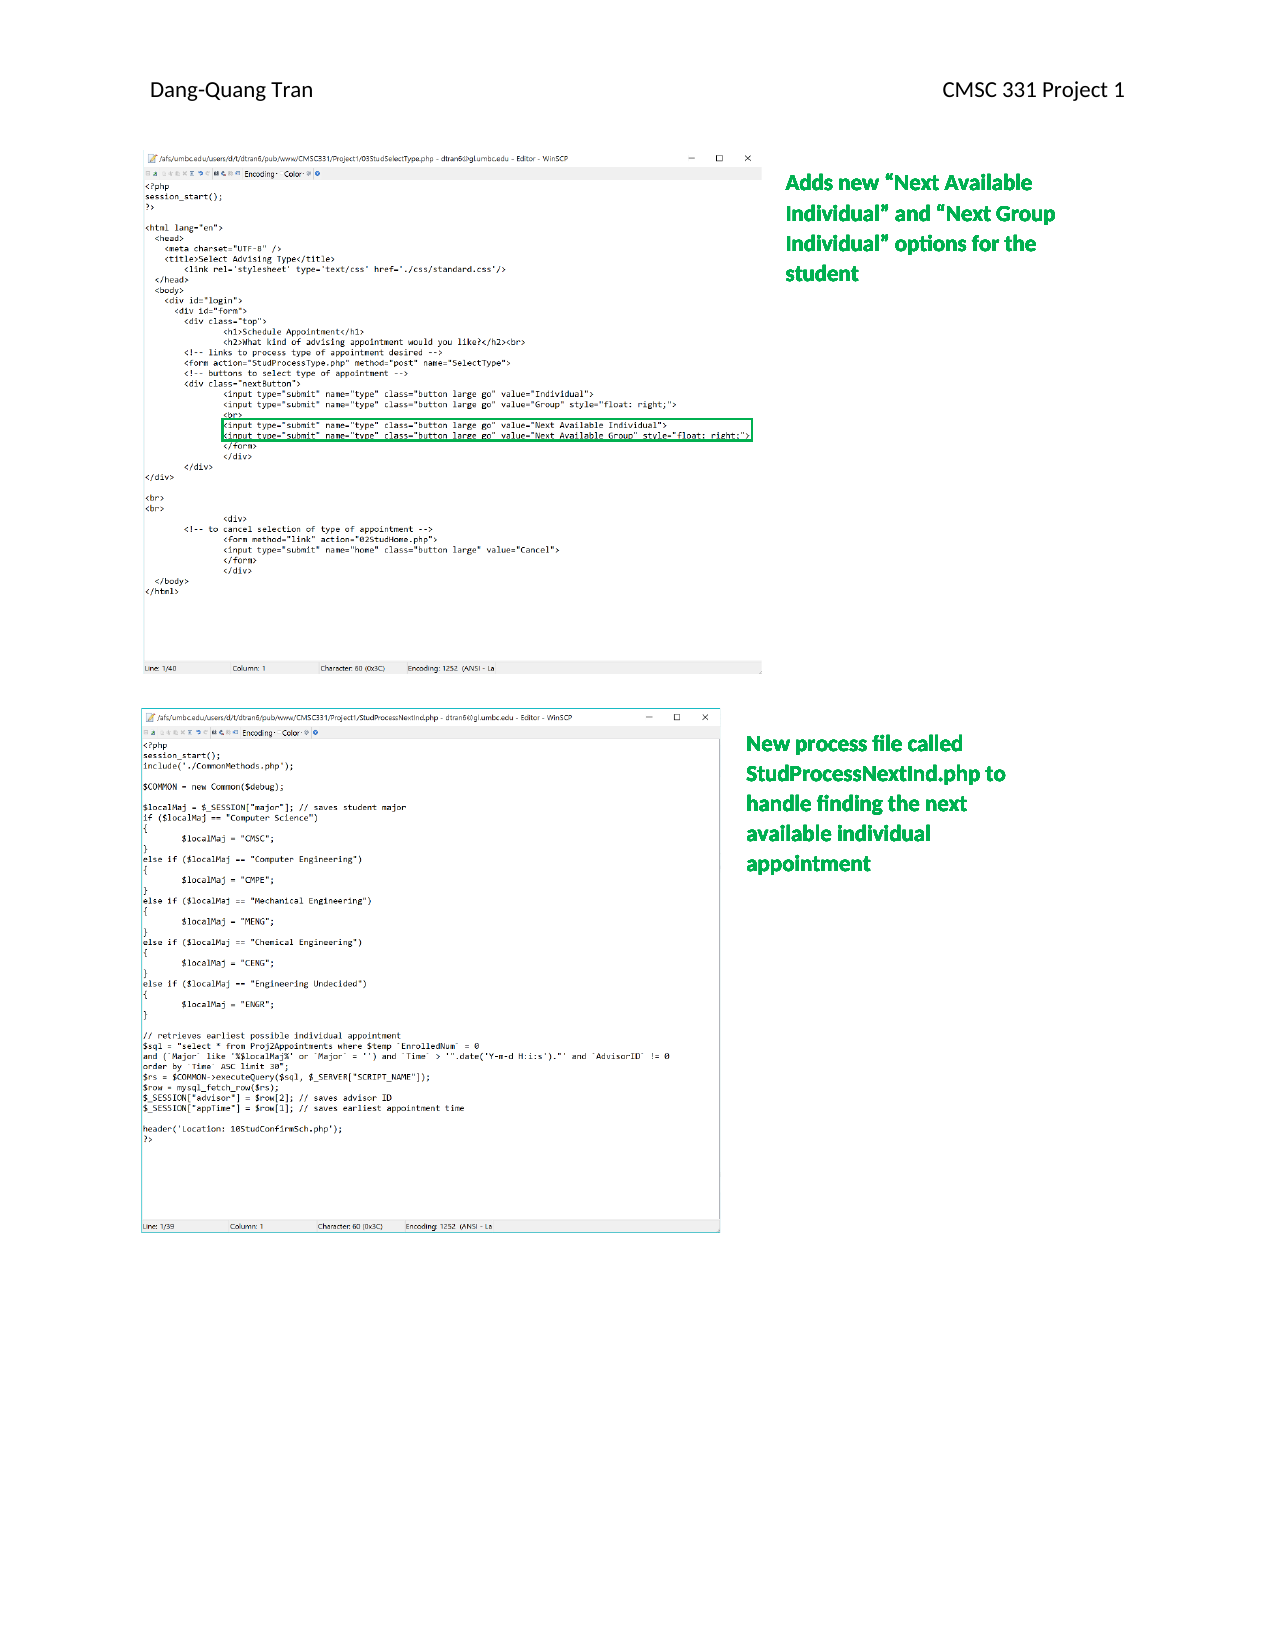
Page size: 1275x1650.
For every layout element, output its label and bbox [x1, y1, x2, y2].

picture [141, 708, 721, 1233]
picture [143, 150, 762, 674]
